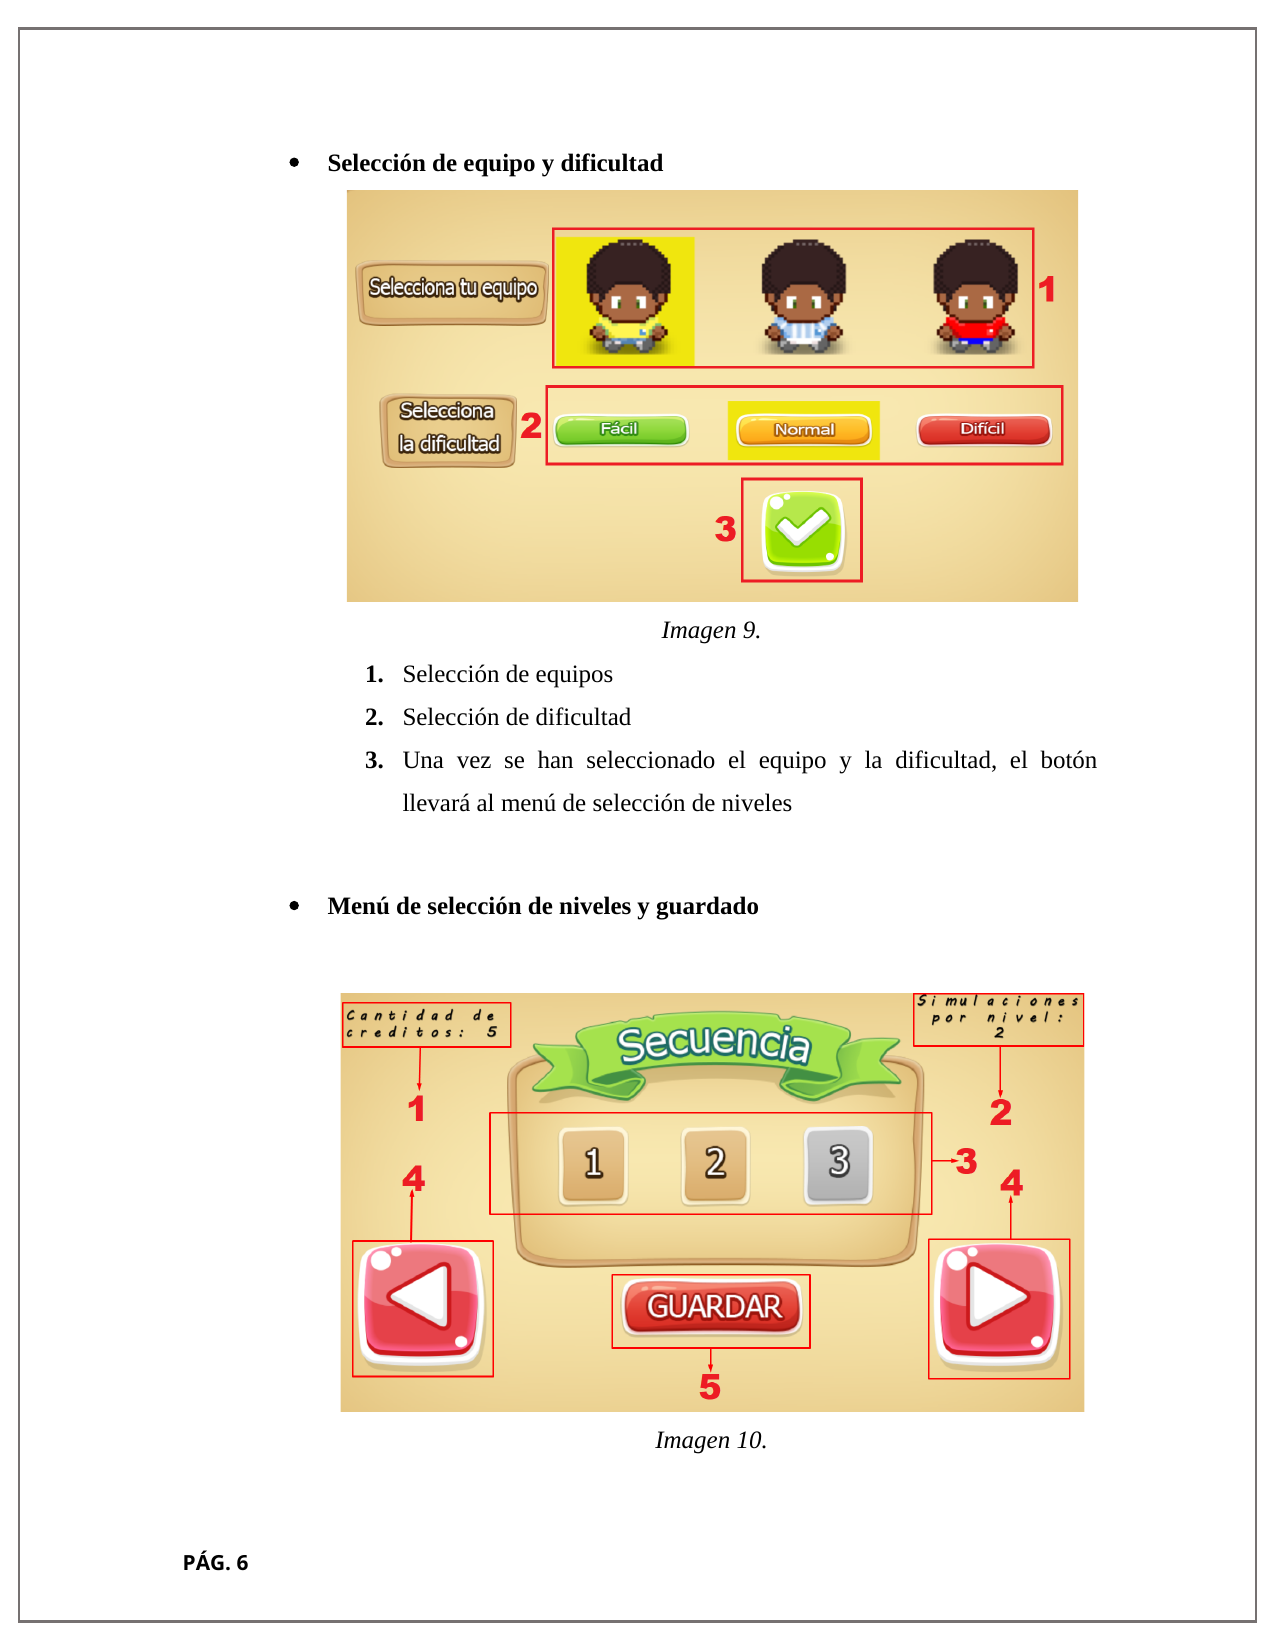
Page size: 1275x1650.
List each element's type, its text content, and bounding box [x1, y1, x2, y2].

list Imagen 9. [327, 616, 1098, 644]
subtitle Selección de equipo y dificultad [290, 148, 1098, 176]
list Selección de dificultad [365, 702, 1098, 731]
subtitle Menú de selección de niveles y guardado [290, 891, 1098, 975]
list Imagen 10. [327, 1425, 1098, 1454]
list Una vez se han seleccionado el equipo y la dificultad, el botón llevará al menú de selección de niveles [365, 745, 1098, 817]
picture [346, 190, 1079, 602]
picture [340, 993, 1085, 1412]
list Selección de equipos [365, 659, 1098, 687]
